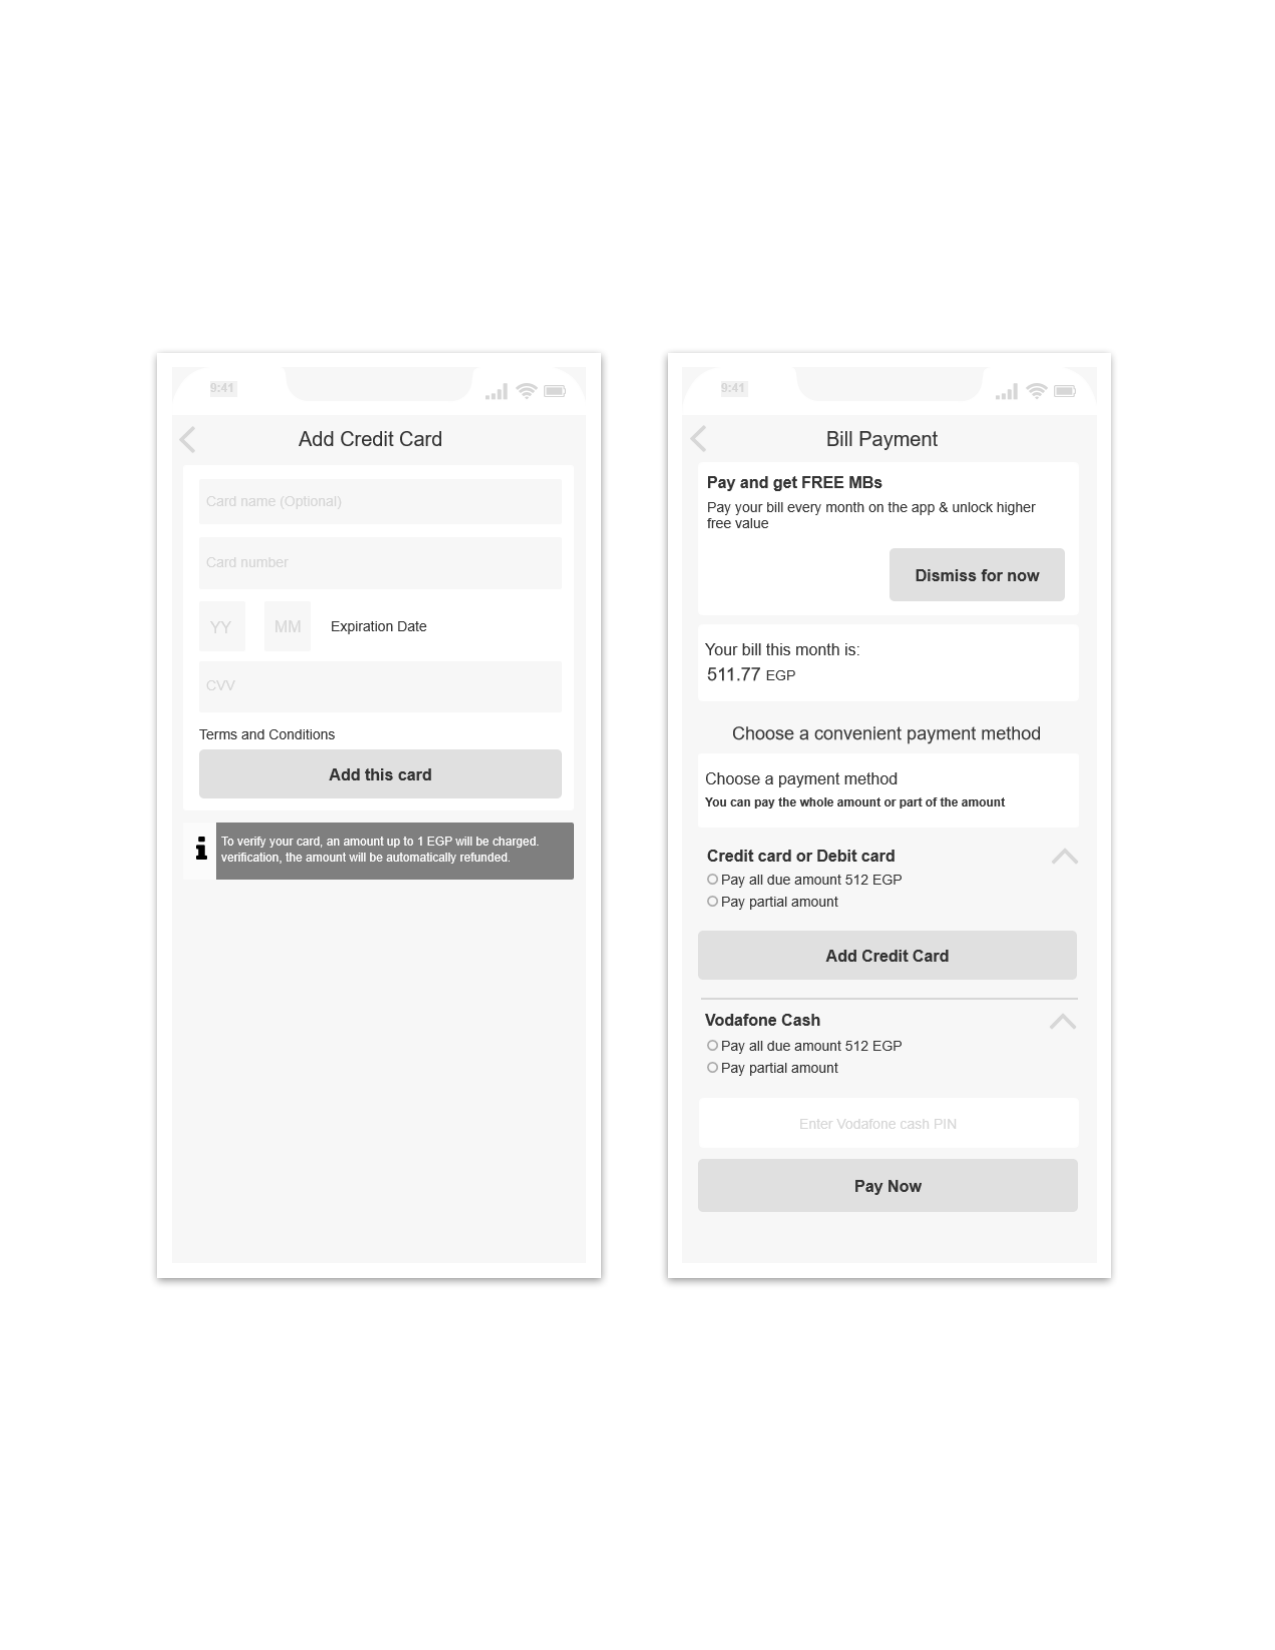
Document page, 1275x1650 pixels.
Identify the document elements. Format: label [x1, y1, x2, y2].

picture [682, 367, 1097, 1263]
picture [172, 367, 586, 1263]
